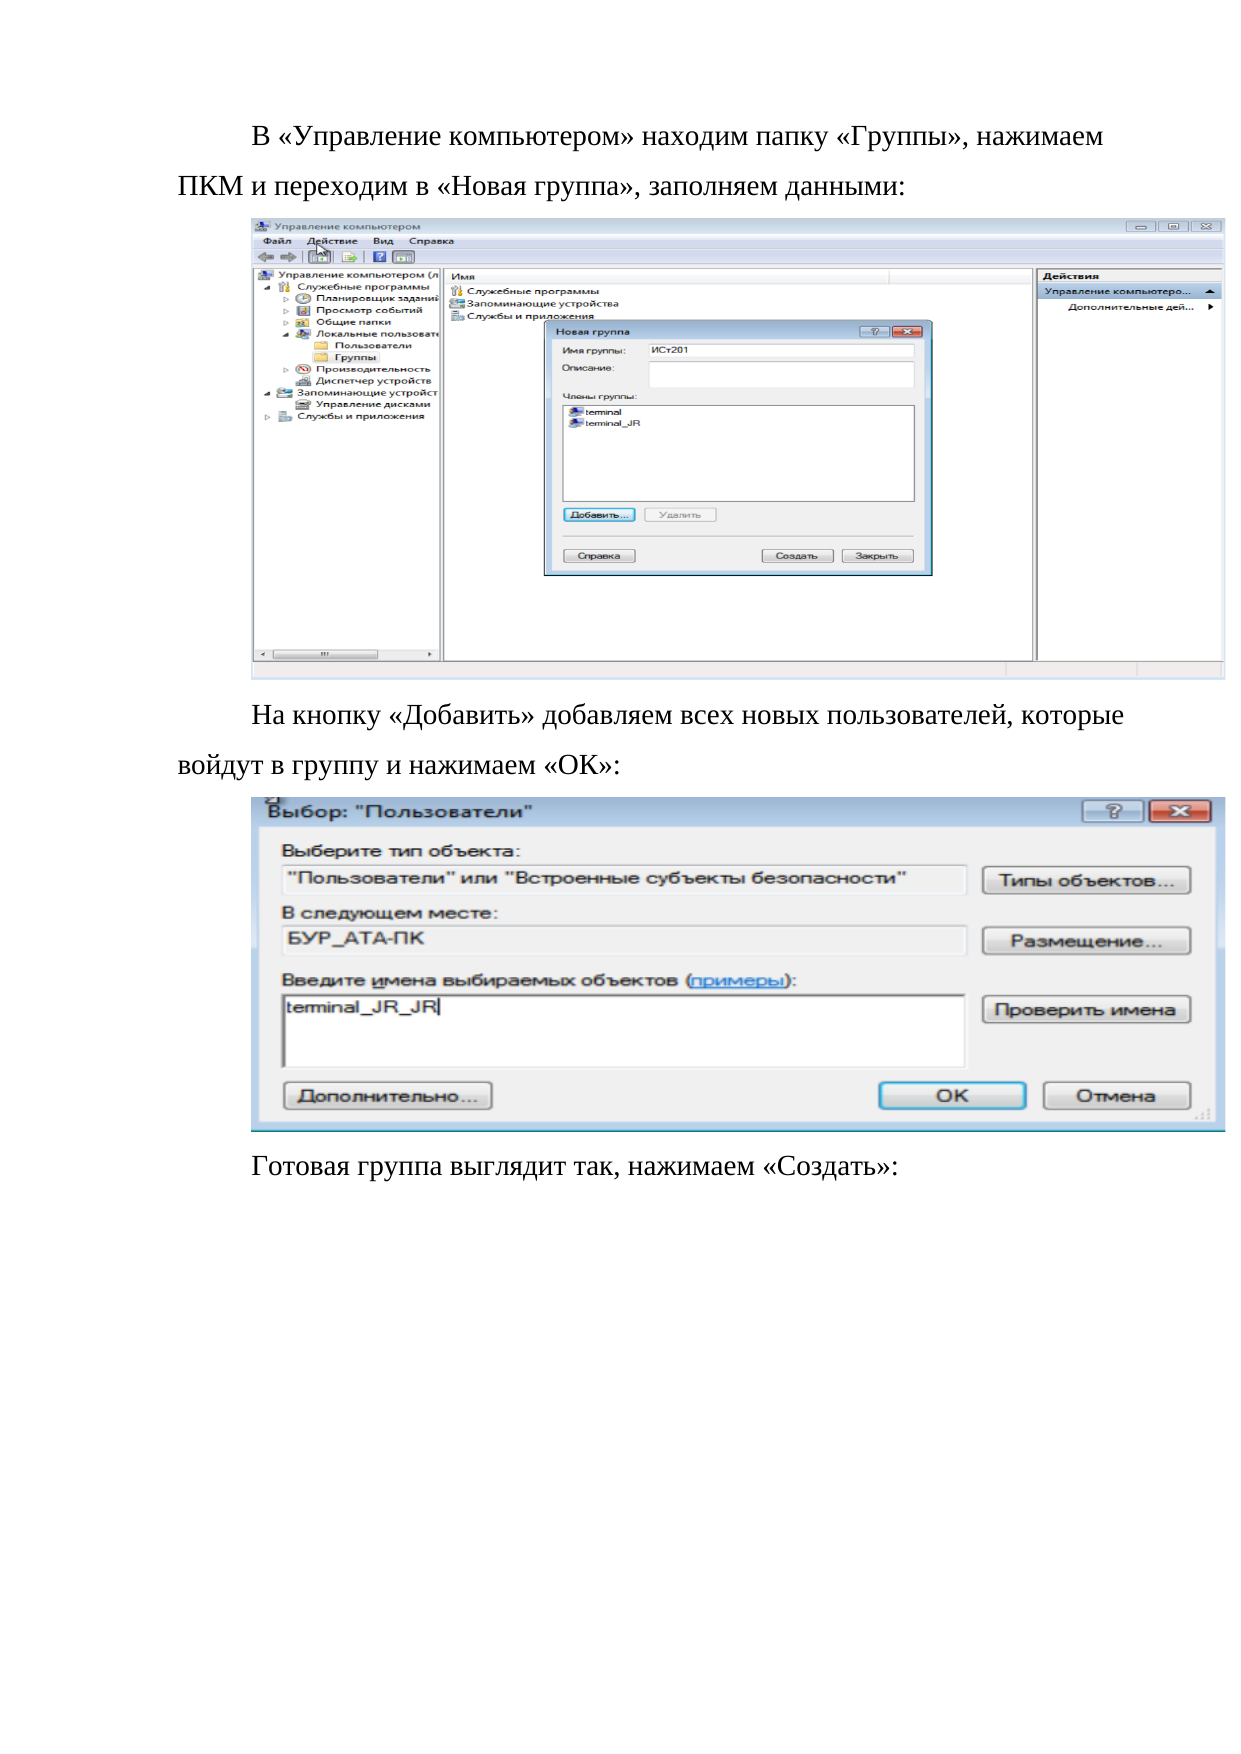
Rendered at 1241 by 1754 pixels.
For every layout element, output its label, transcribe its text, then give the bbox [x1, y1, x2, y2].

text На кнопку «Добавить» добавляем всех новых пользователей, которые войдут в группу и нажимаем «ОК»: [177, 697, 1152, 781]
text В «Управление компьютером» находим папку «Группы», нажимаем ПКМ и переходим в «Новая группа», заполняем данными: [177, 118, 1152, 202]
text Готовая группа выглядит так, нажимаем «Создать»: [177, 1148, 1152, 1182]
